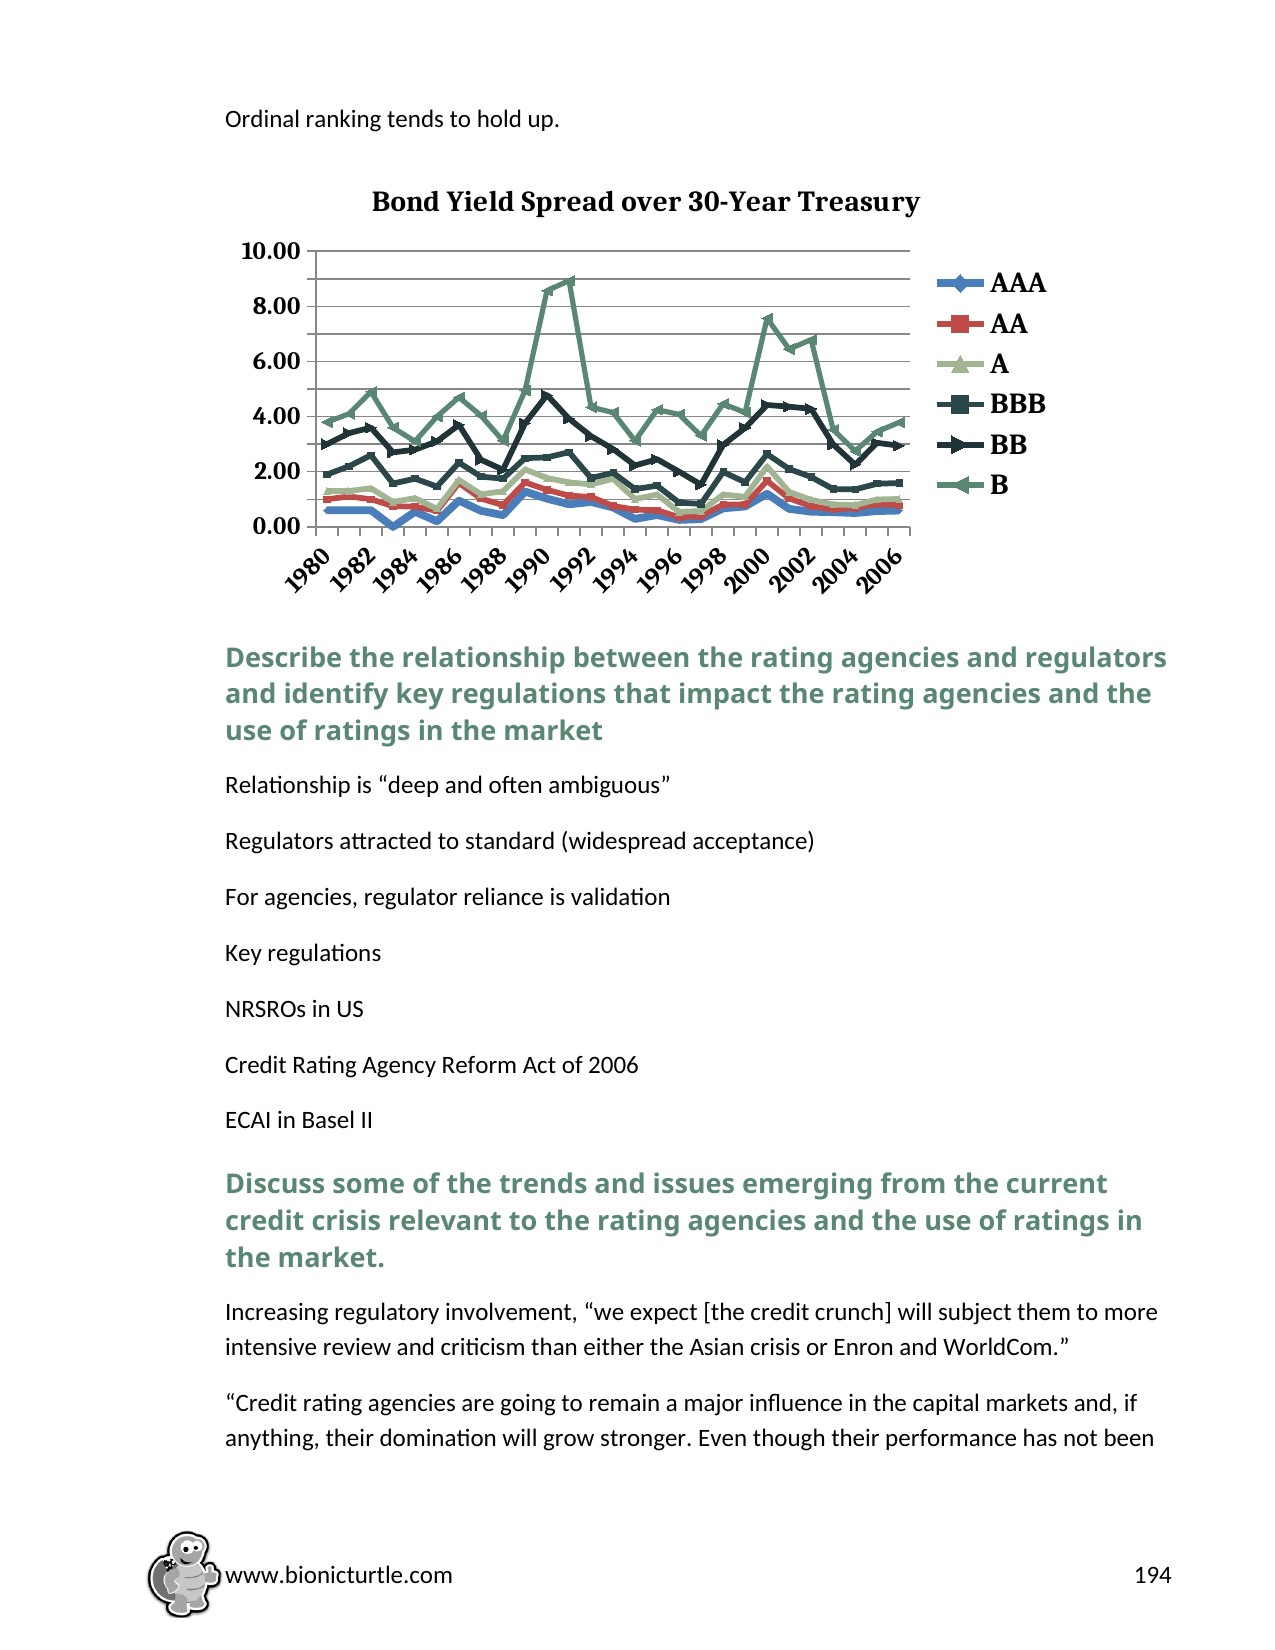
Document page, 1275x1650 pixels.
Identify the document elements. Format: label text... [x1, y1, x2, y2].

text ECAI in Basel II [225, 1104, 1172, 1135]
text For agencies, regulator reliance is validation [225, 881, 1172, 912]
text NRSROs in US [225, 993, 1172, 1023]
text Credit Rating Agency Reform Act of 2006 [225, 1049, 1172, 1079]
text Relationship is “deep and often ambiguous” [225, 769, 1172, 800]
text Regulators attracted to standard (widespread acceptance) [225, 825, 1172, 856]
text Increasing regulatory involvement, “we expect [the credit crunch] will subject them to more intensive review and criticism than either the Asian crisis or Enron and WorldCom.” [225, 1296, 1172, 1362]
text Key regulations [225, 937, 1172, 968]
subtitle Describe the relationship between the rating agencies and regulators and identify key regulations that impact the rating agencies and the use of ratings in the market [225, 638, 1172, 749]
text Ordinal ranking tends to hold up. [225, 103, 1172, 134]
subtitle Discuss some of the trends and issues emerging from the current credit crisis relevant to the rating agencies and the use of ratings in the market. [225, 1164, 1172, 1275]
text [225, 1387, 1172, 1452]
